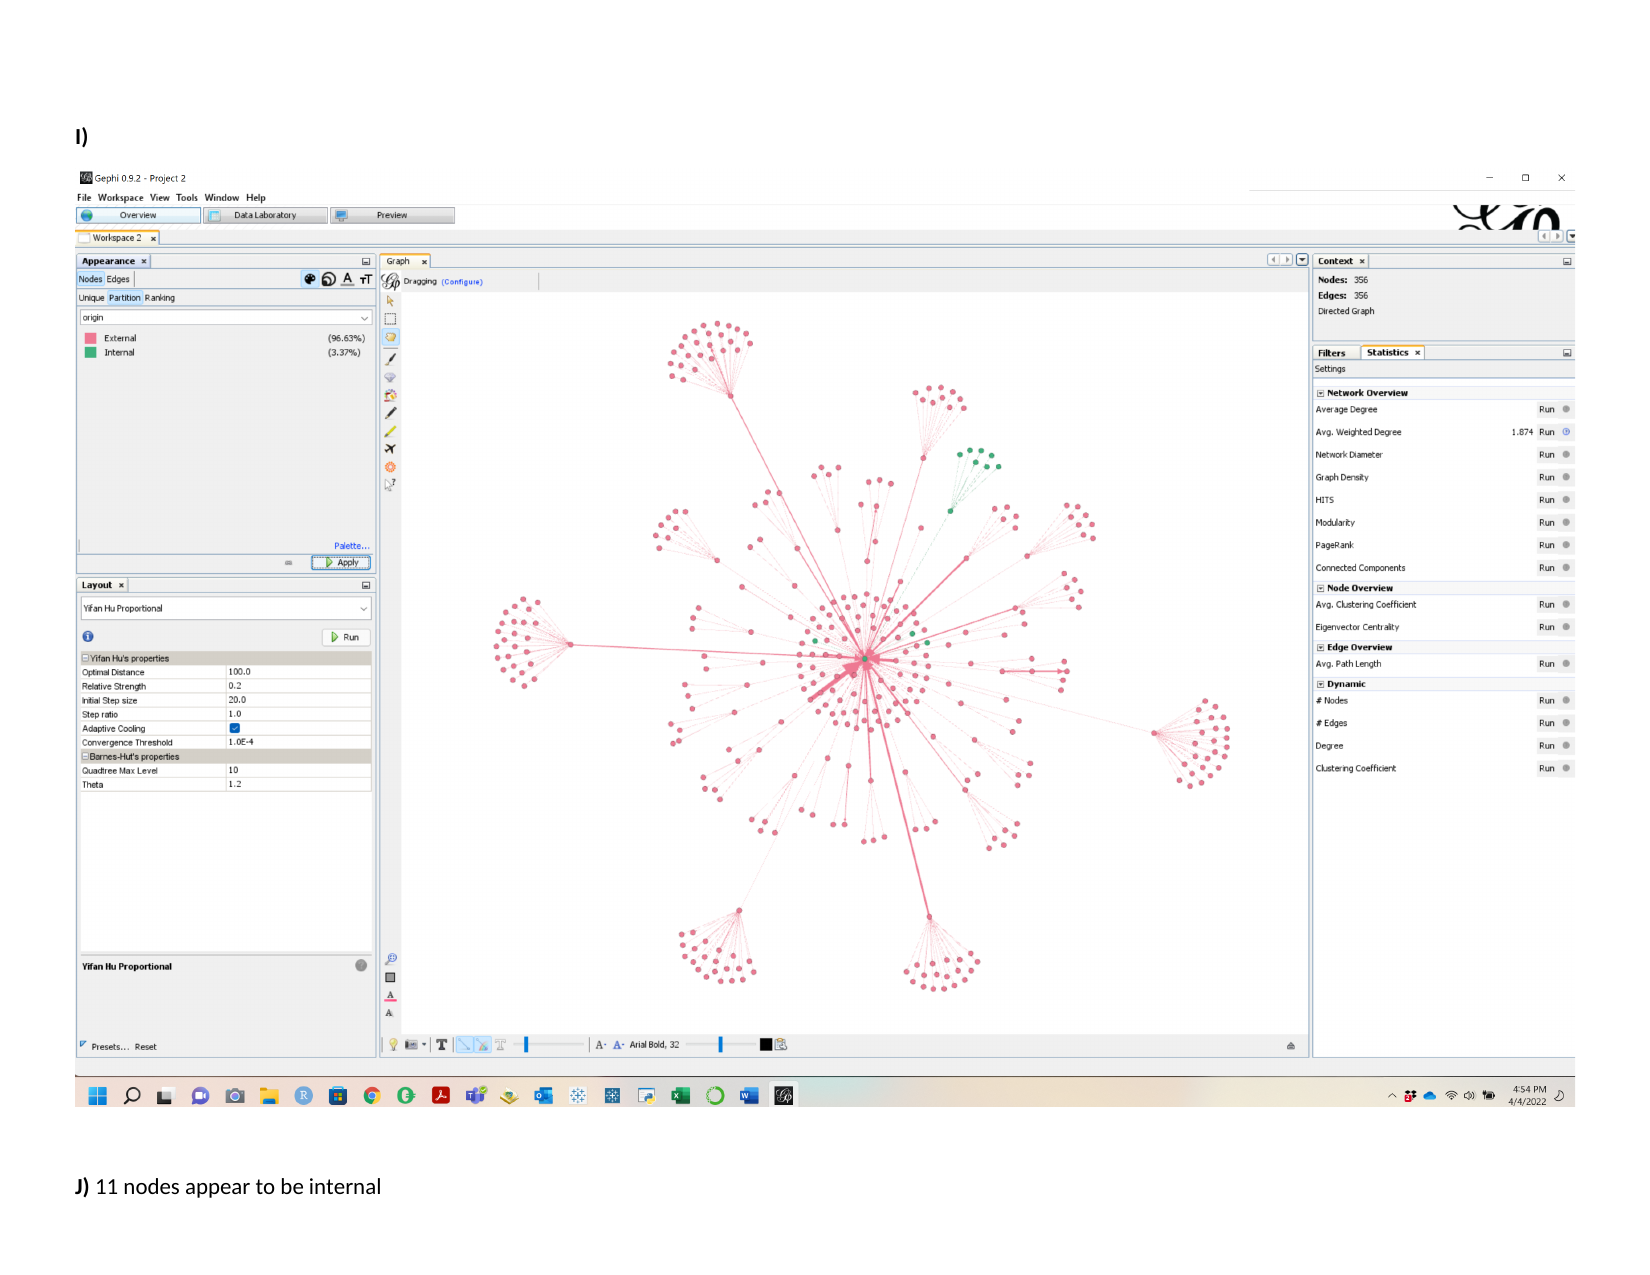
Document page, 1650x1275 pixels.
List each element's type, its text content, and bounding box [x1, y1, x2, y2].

text J) 11 nodes appear to be internal [75, 1172, 1575, 1200]
text I) [75, 122, 1575, 150]
picture [75, 168, 1575, 1107]
